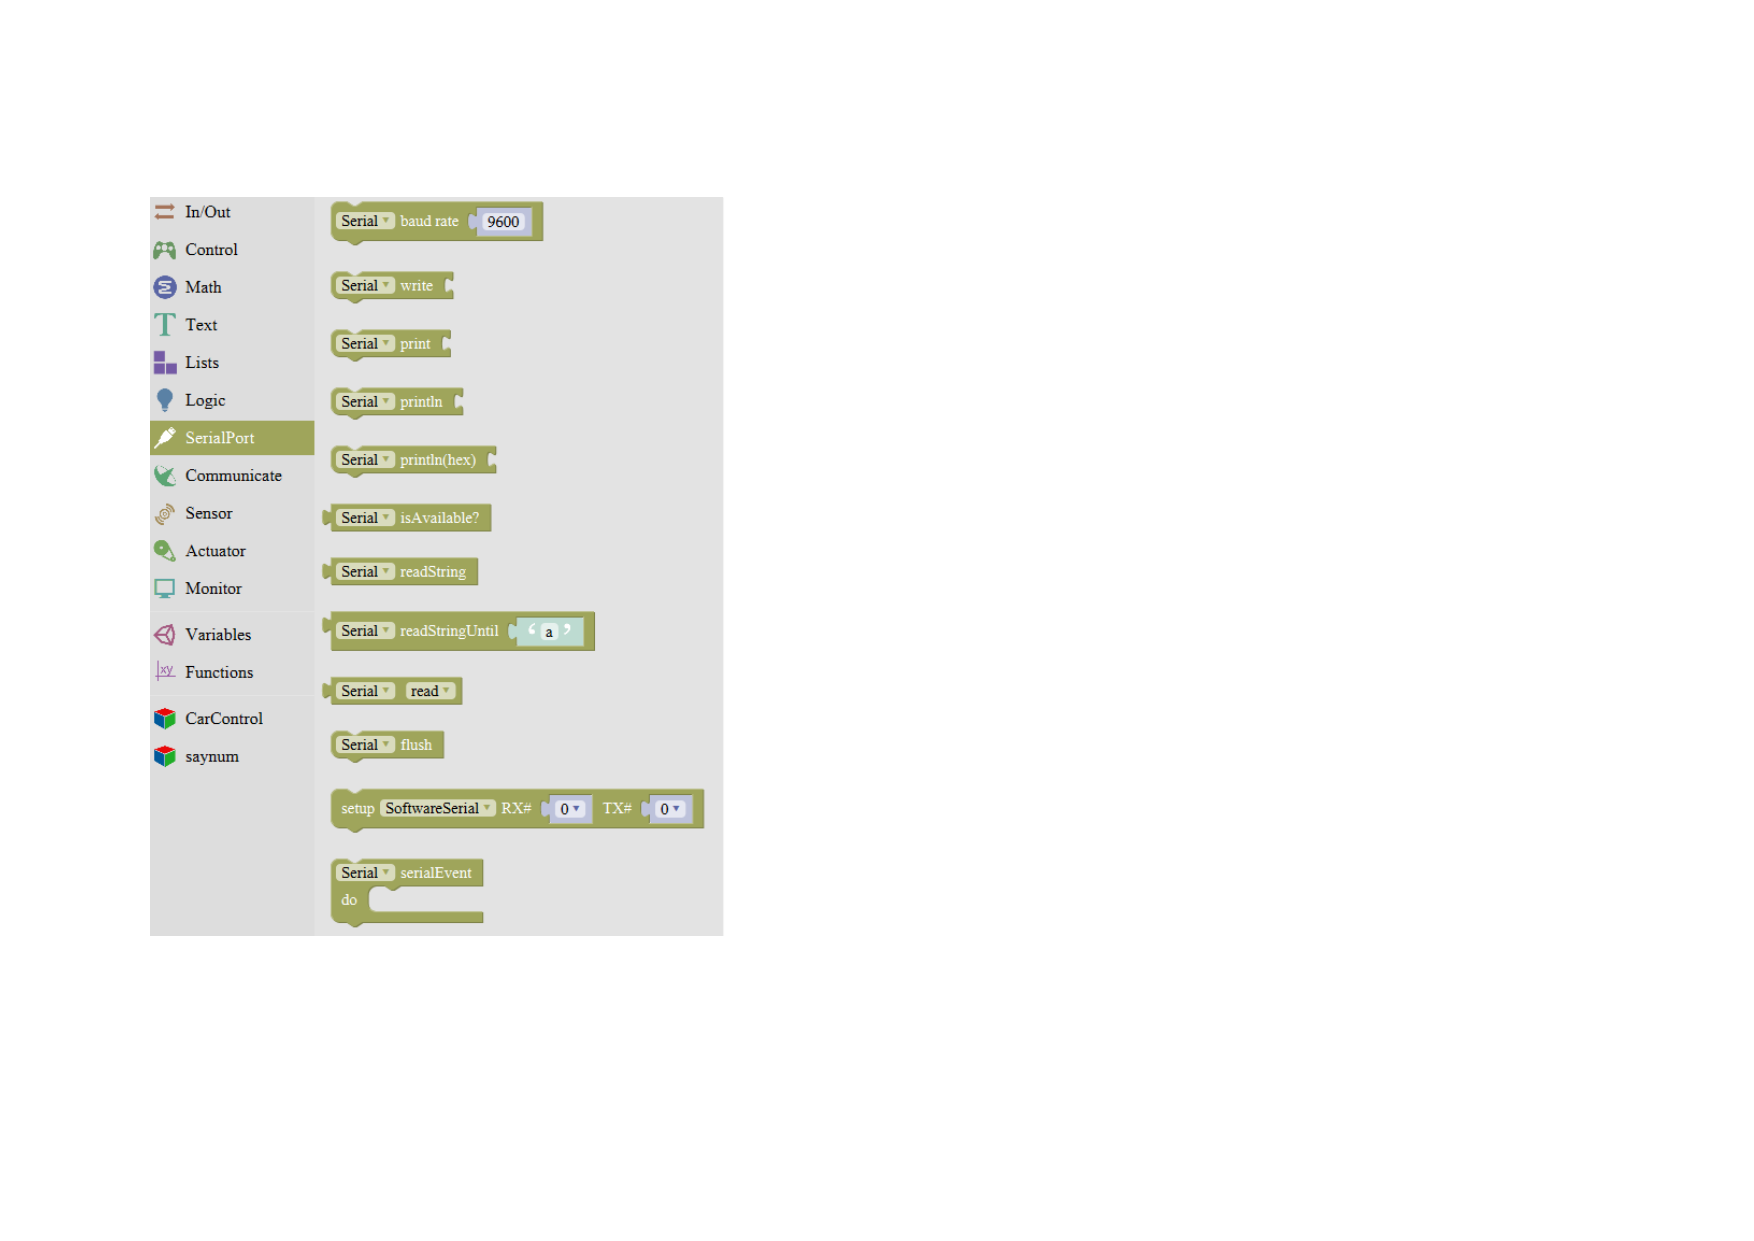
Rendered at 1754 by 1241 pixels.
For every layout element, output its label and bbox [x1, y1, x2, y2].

picture [150, 197, 1339, 936]
